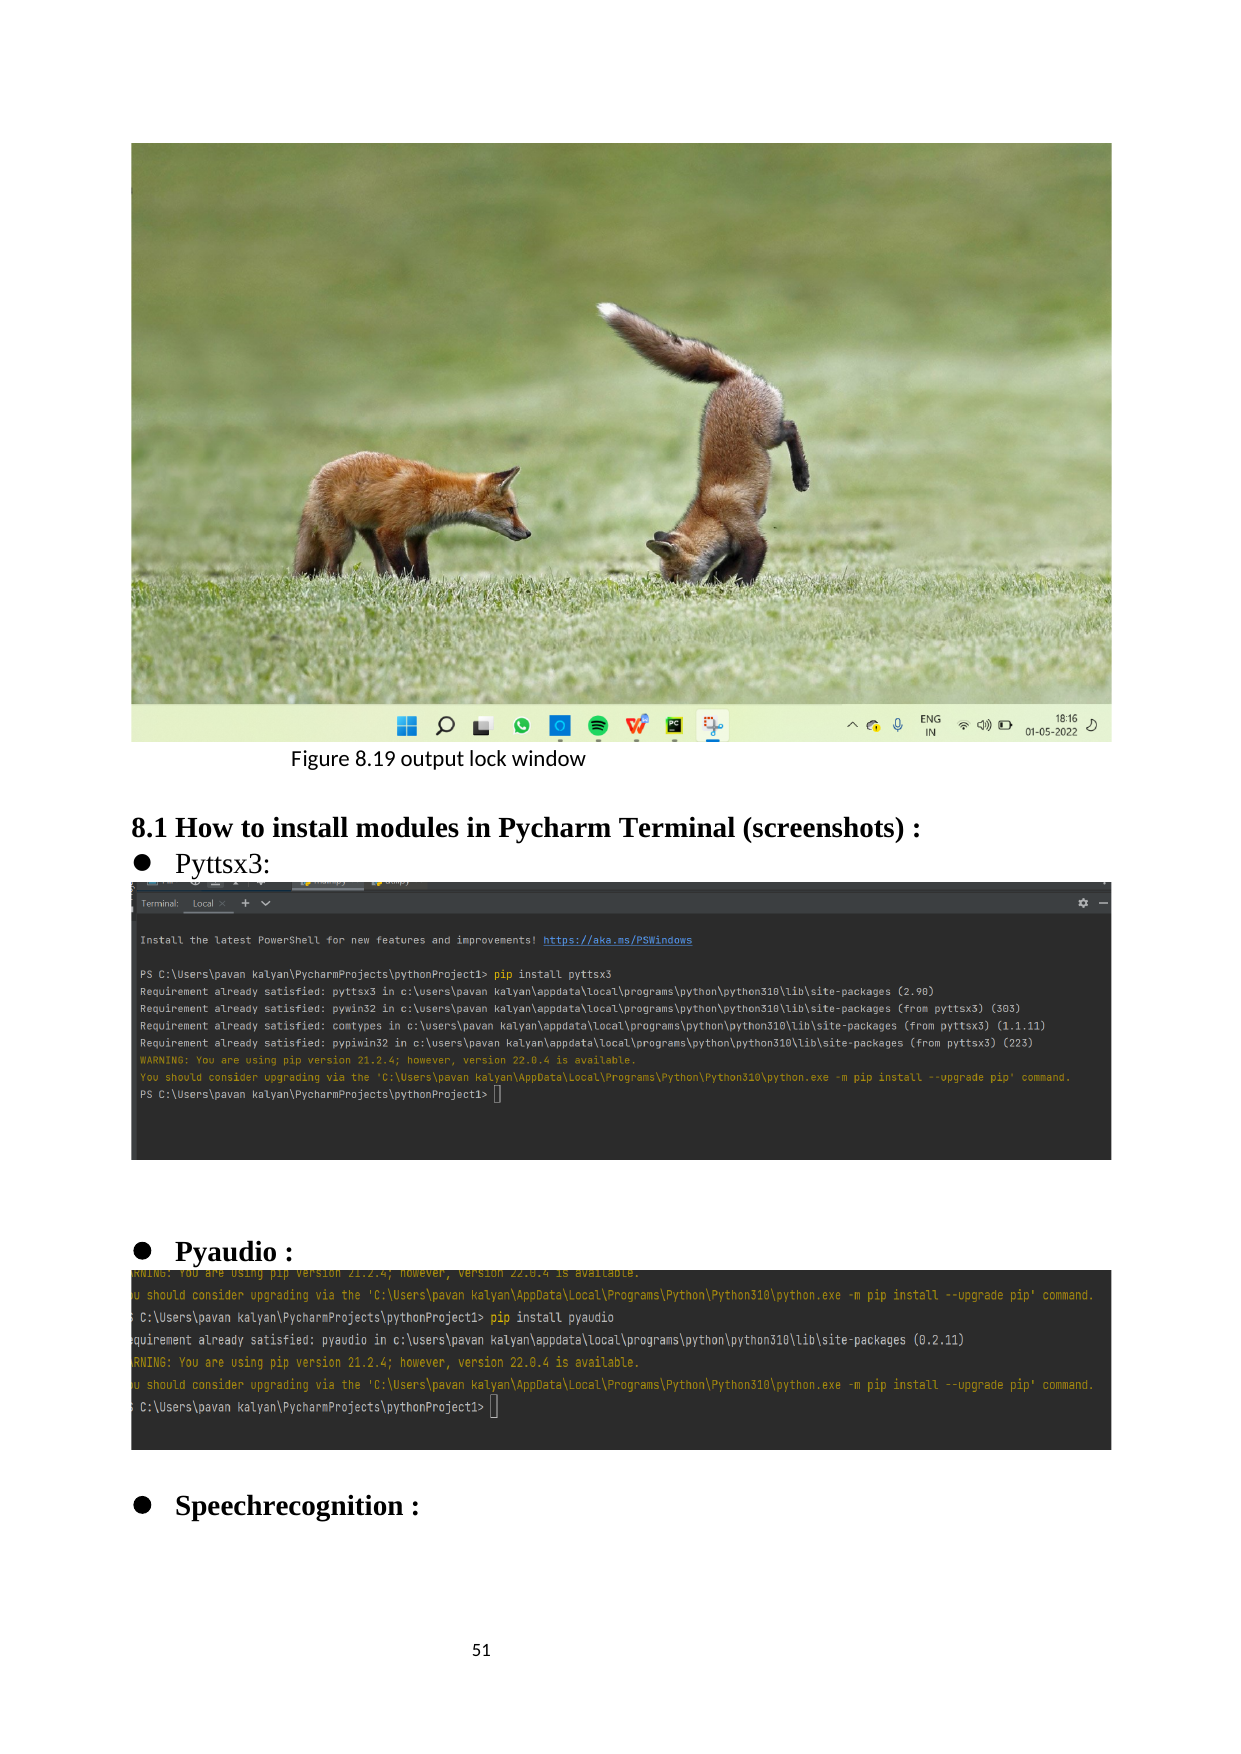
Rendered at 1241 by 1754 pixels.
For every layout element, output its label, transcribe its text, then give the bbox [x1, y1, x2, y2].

list Pyttsx3: [131, 847, 1112, 880]
list 8.1 How to install modules in Pycharm Terminal (screenshots) : [131, 811, 1112, 844]
picture [131, 882, 1112, 1160]
list Pyaudio : [131, 1234, 1112, 1267]
picture [131, 1270, 1112, 1450]
picture [131, 143, 1112, 742]
list Speechrecognition : [131, 1488, 1112, 1522]
list Figure 8.19 output lock window [131, 744, 1112, 772]
